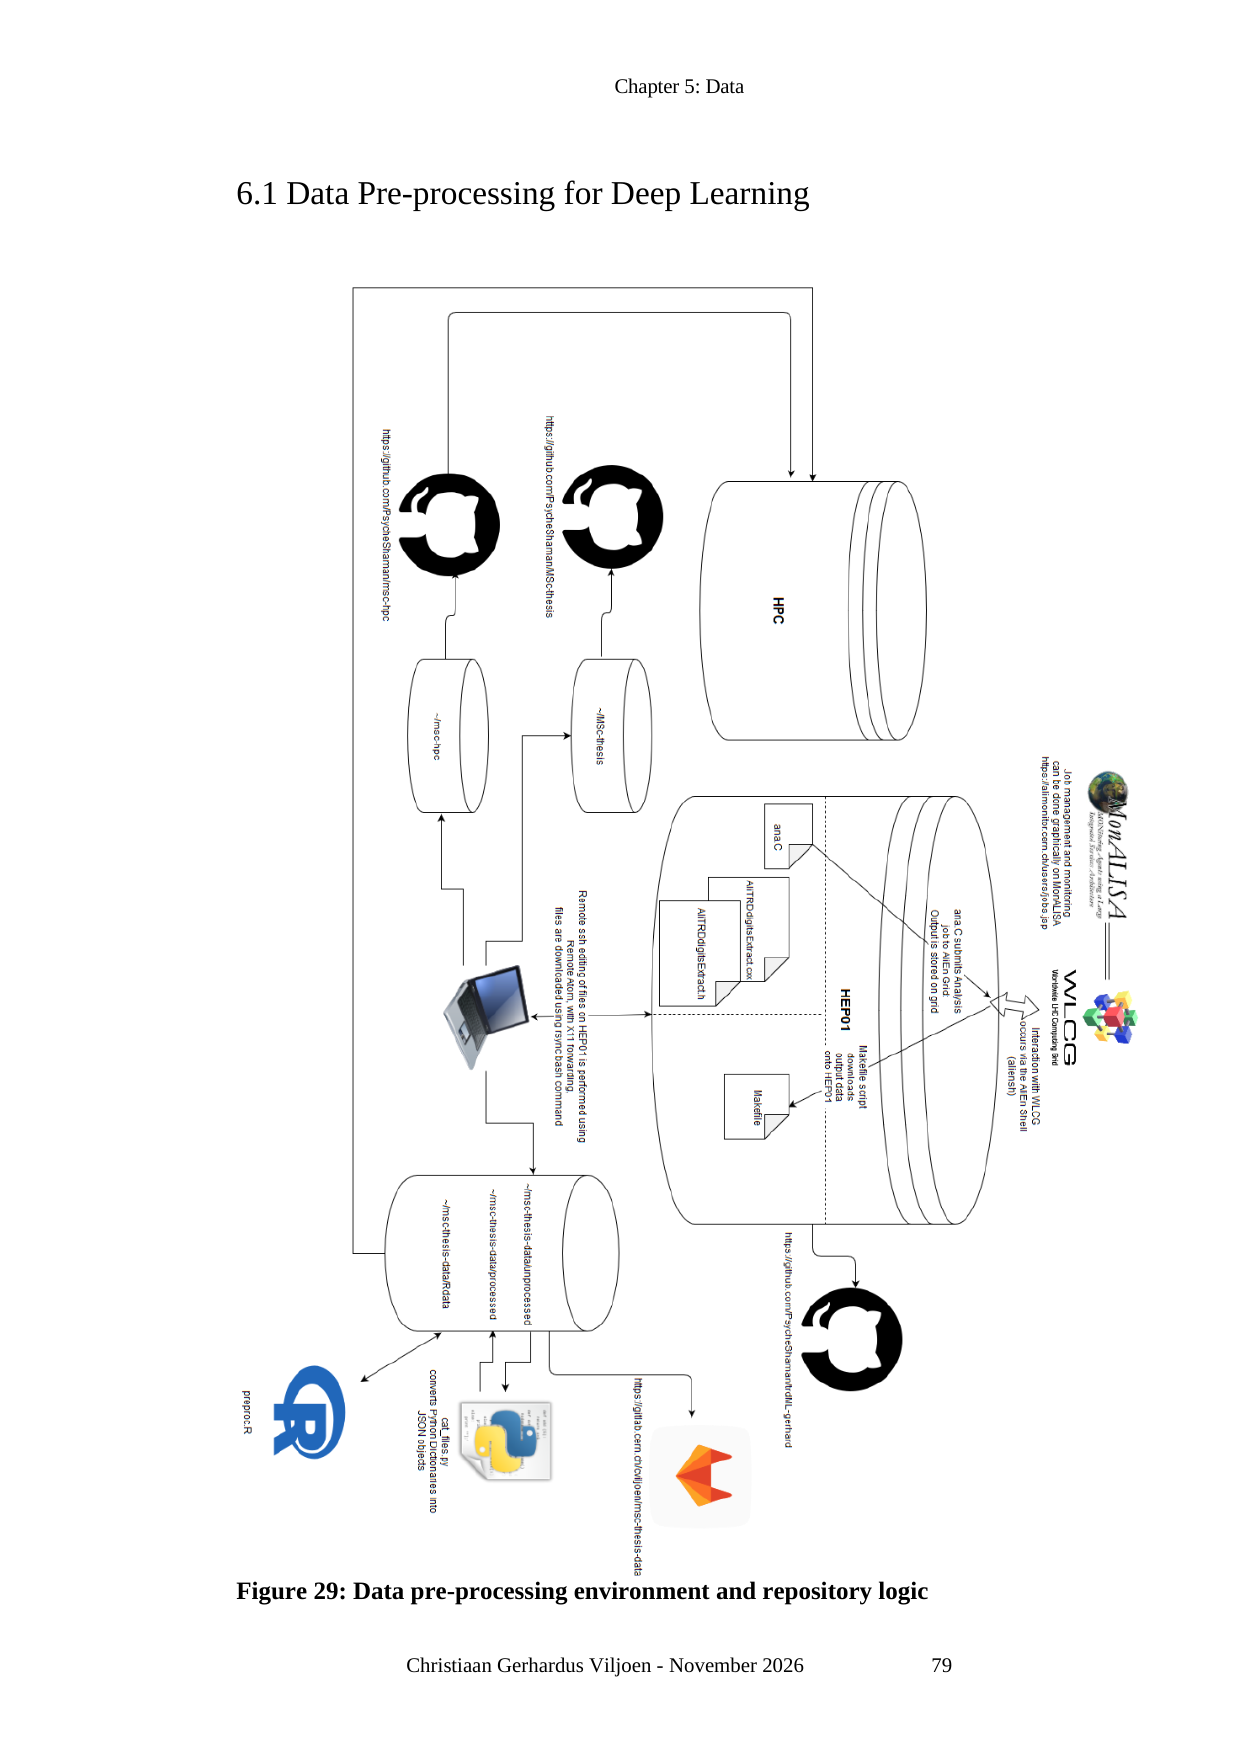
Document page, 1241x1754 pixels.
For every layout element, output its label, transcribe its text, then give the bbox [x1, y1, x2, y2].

text Figure 29: Data pre-processing environment and repository logic [236, 1576, 1122, 1605]
picture [242, 283, 1143, 1575]
subtitle Data Pre-processing for Deep Learning [236, 173, 1122, 211]
